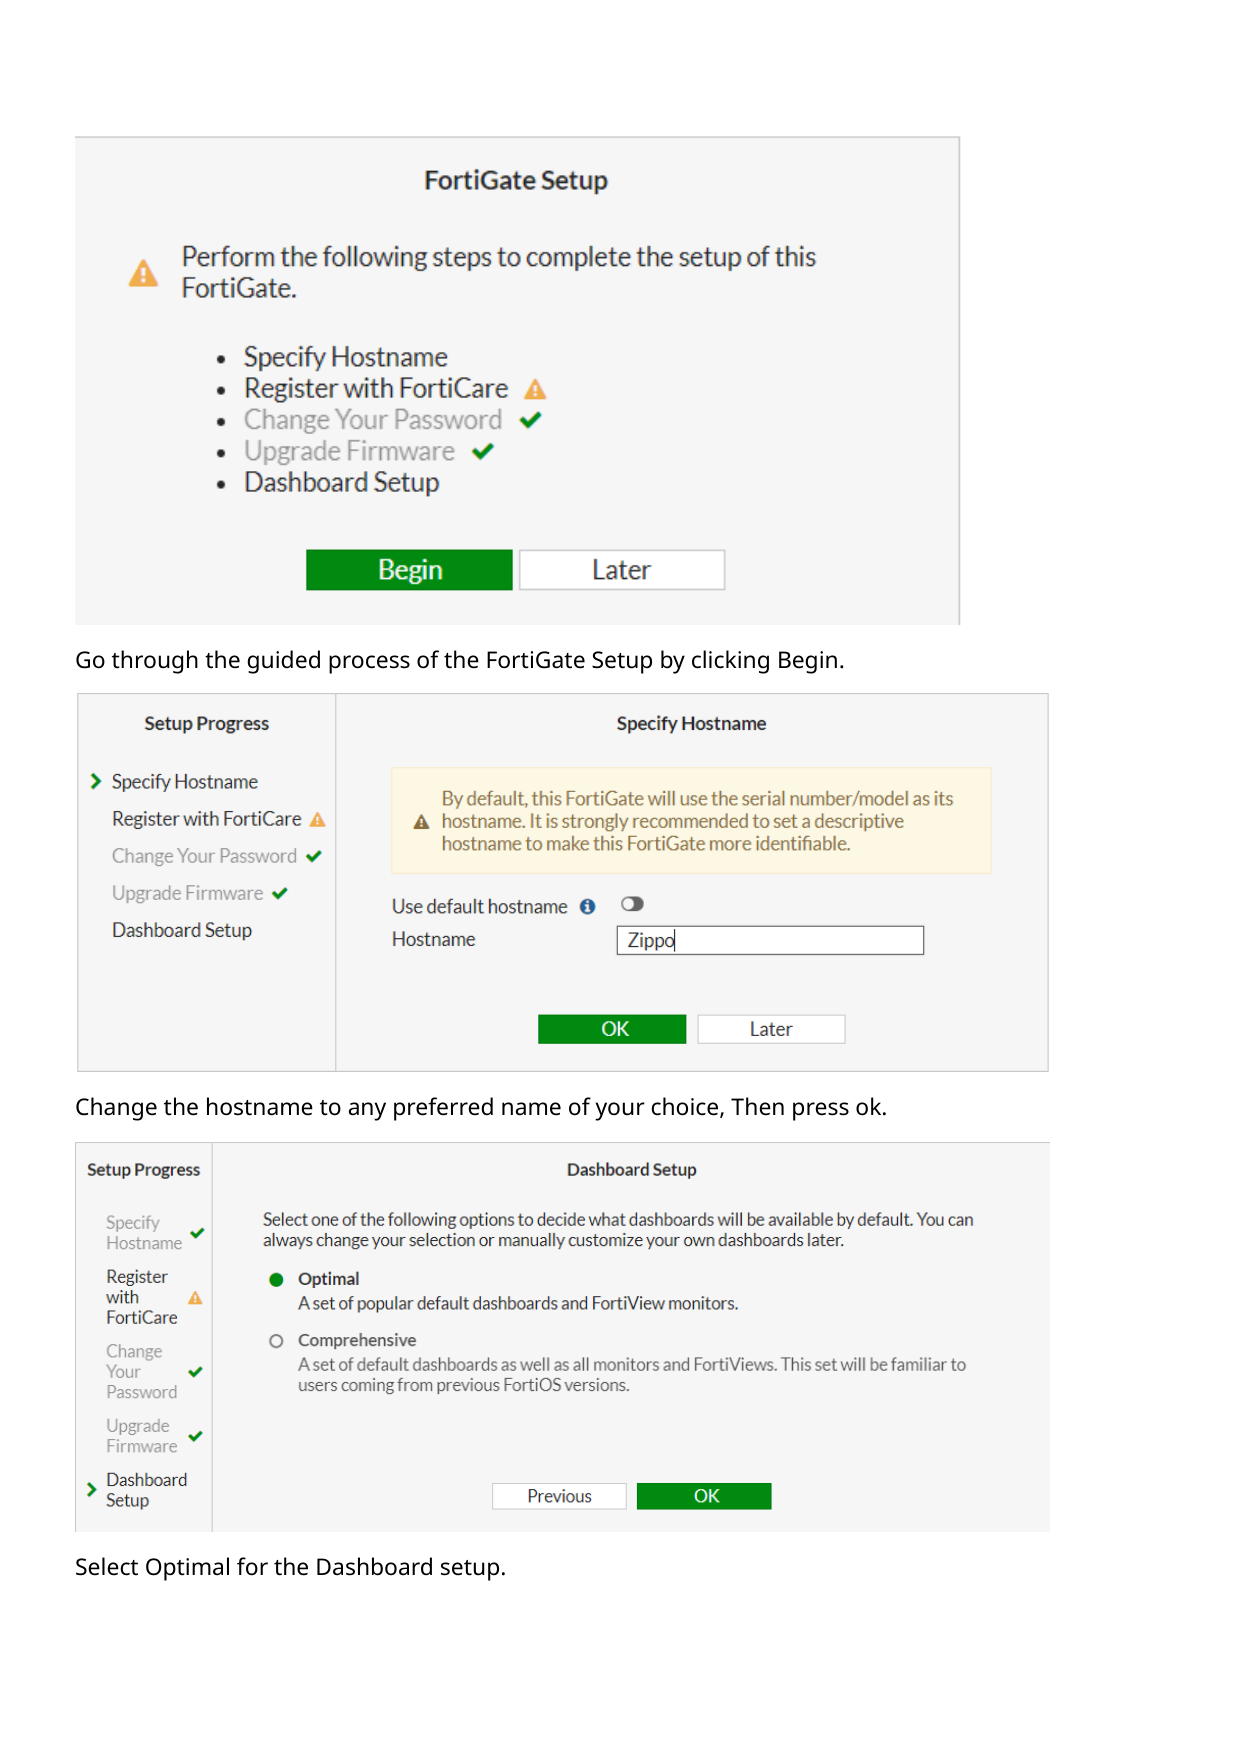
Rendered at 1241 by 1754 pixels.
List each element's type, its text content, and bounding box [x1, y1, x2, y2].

picture [75, 1140, 1050, 1532]
text Select Optimal for the Dashboard setup. [75, 1551, 1165, 1582]
picture [75, 693, 1050, 1072]
text Change the hostname to any preferred name of your choice, Then press ok. [75, 1090, 1165, 1122]
picture [75, 135, 962, 625]
text Go through the guided process of the FortiGate Setup by clicking Begin. [75, 643, 1165, 675]
